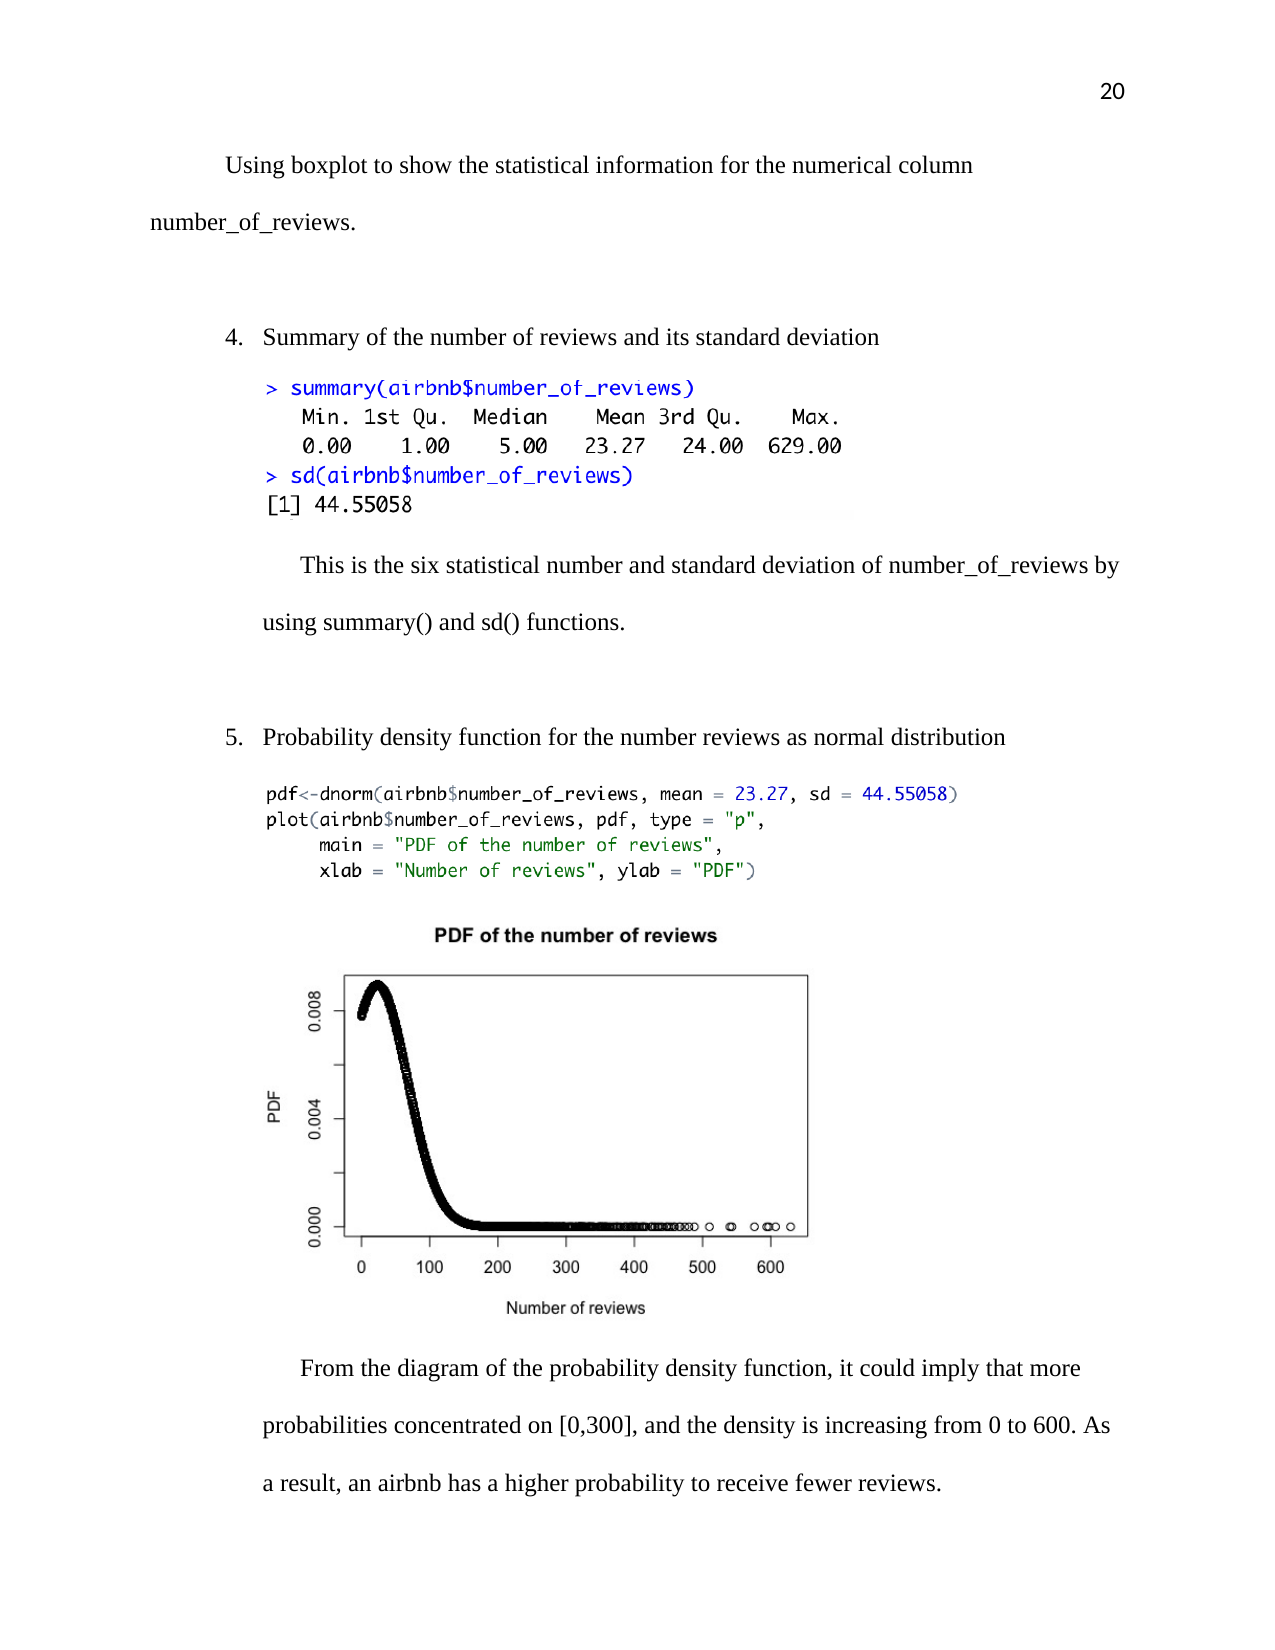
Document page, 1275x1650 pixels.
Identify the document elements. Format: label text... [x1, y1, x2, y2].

list Summary of the number of reviews and its standard deviation [225, 322, 1125, 351]
list From the diagram of the probability density function, it could imply that more probabilities concentrated on [0,300], and the density is increasing from 0 to 600. As a result, an airbnb has a higher probability to receive fewer reviews. [262, 1353, 1125, 1497]
list This is the six statistical number and standard deviation of number_of_reviews by using summary() and sd() functions. [262, 550, 1125, 636]
picture [262, 919, 850, 1323]
list Probability density function for the number reviews as normal distribution [225, 722, 1125, 751]
text Using boxplot to show the statistical information for the numerical column number_of_reviews. [150, 150, 1125, 236]
picture [262, 780, 969, 890]
picture [262, 380, 854, 520]
